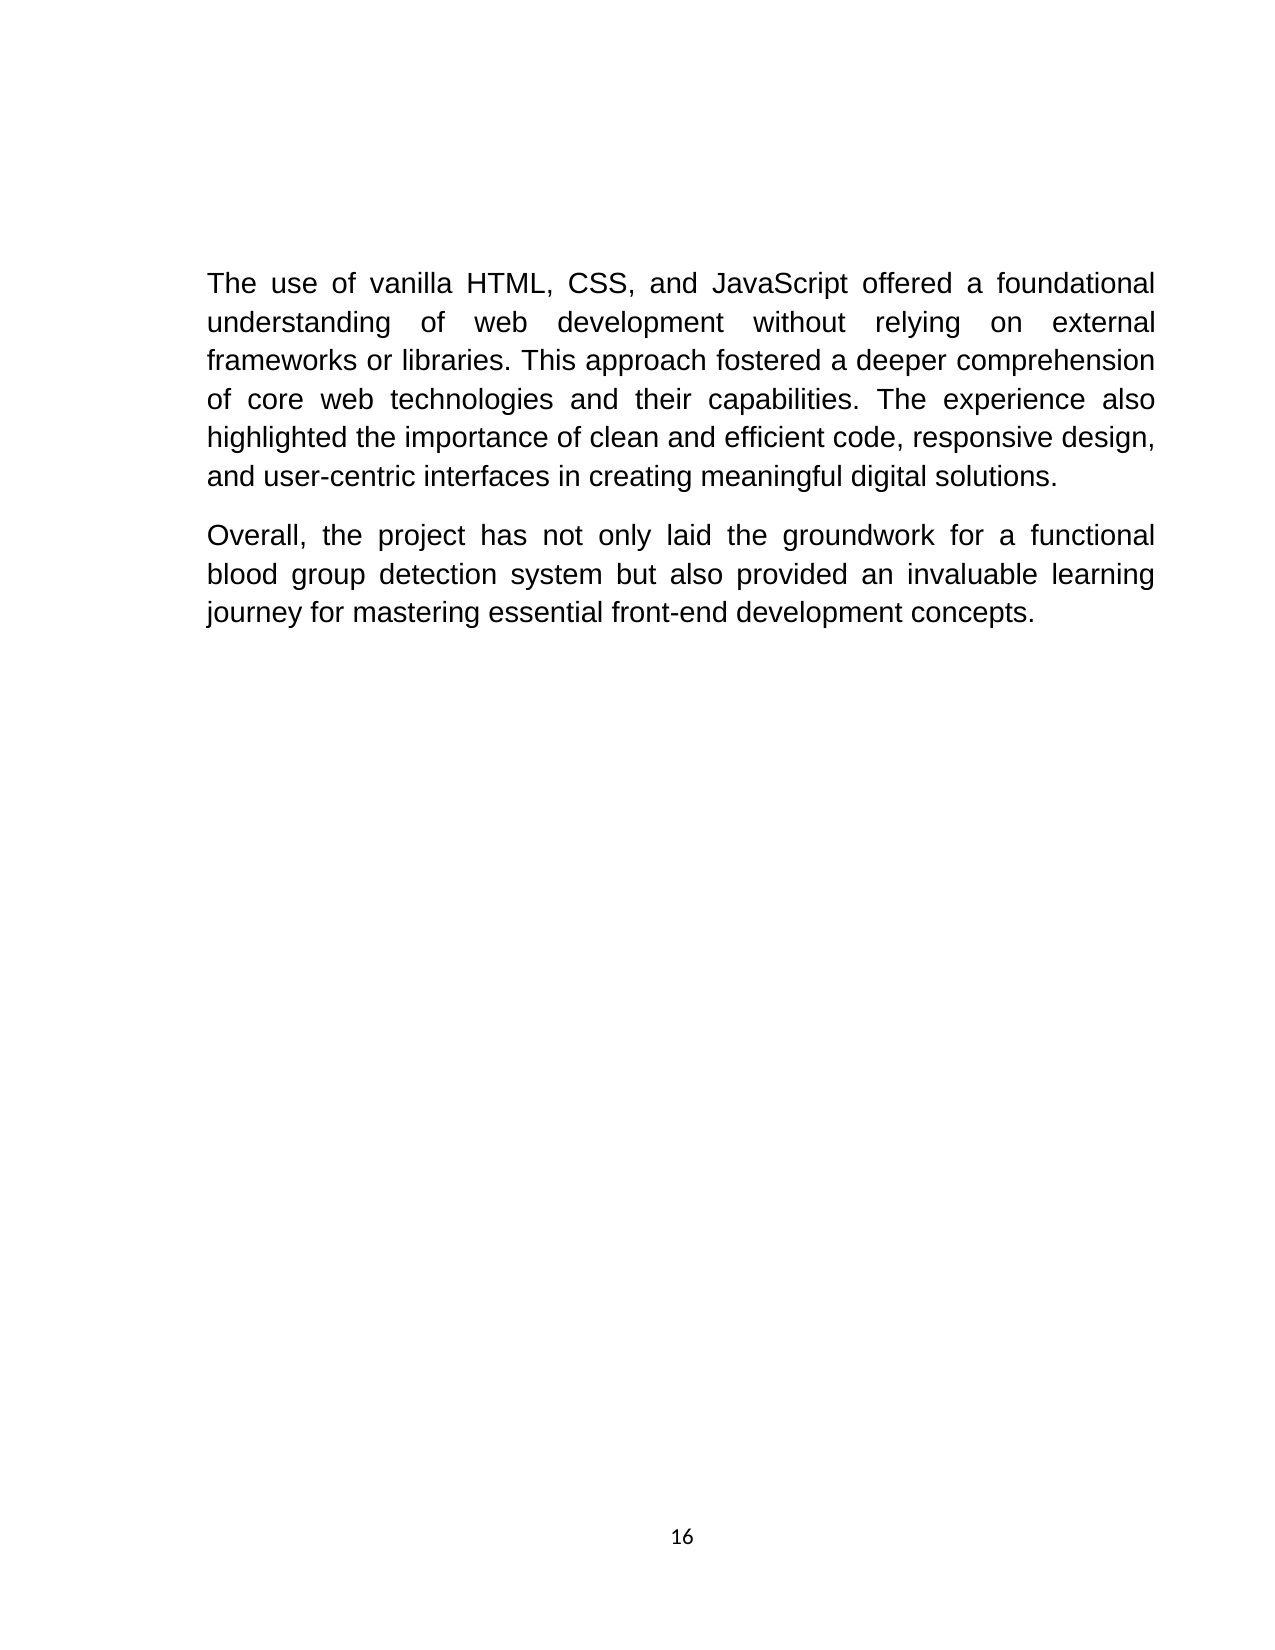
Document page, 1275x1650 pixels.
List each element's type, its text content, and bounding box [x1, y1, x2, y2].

text The use of vanilla HTML, CSS, and JavaScript offered a foundational understanding of web development without relying on external frameworks or libraries. This approach fostered a deeper comprehension of core web technologies and their capabilities. The experience also highlighted the importance of clean and efficient code, responsive design, and user-centric interfaces in creating meaningful digital solutions. [207, 266, 1157, 492]
text Overall, the project has not only laid the groundwork for a functional blood group detection system but also provided an invaluable learning journey for mastering essential front-end development concepts. [207, 518, 1157, 629]
